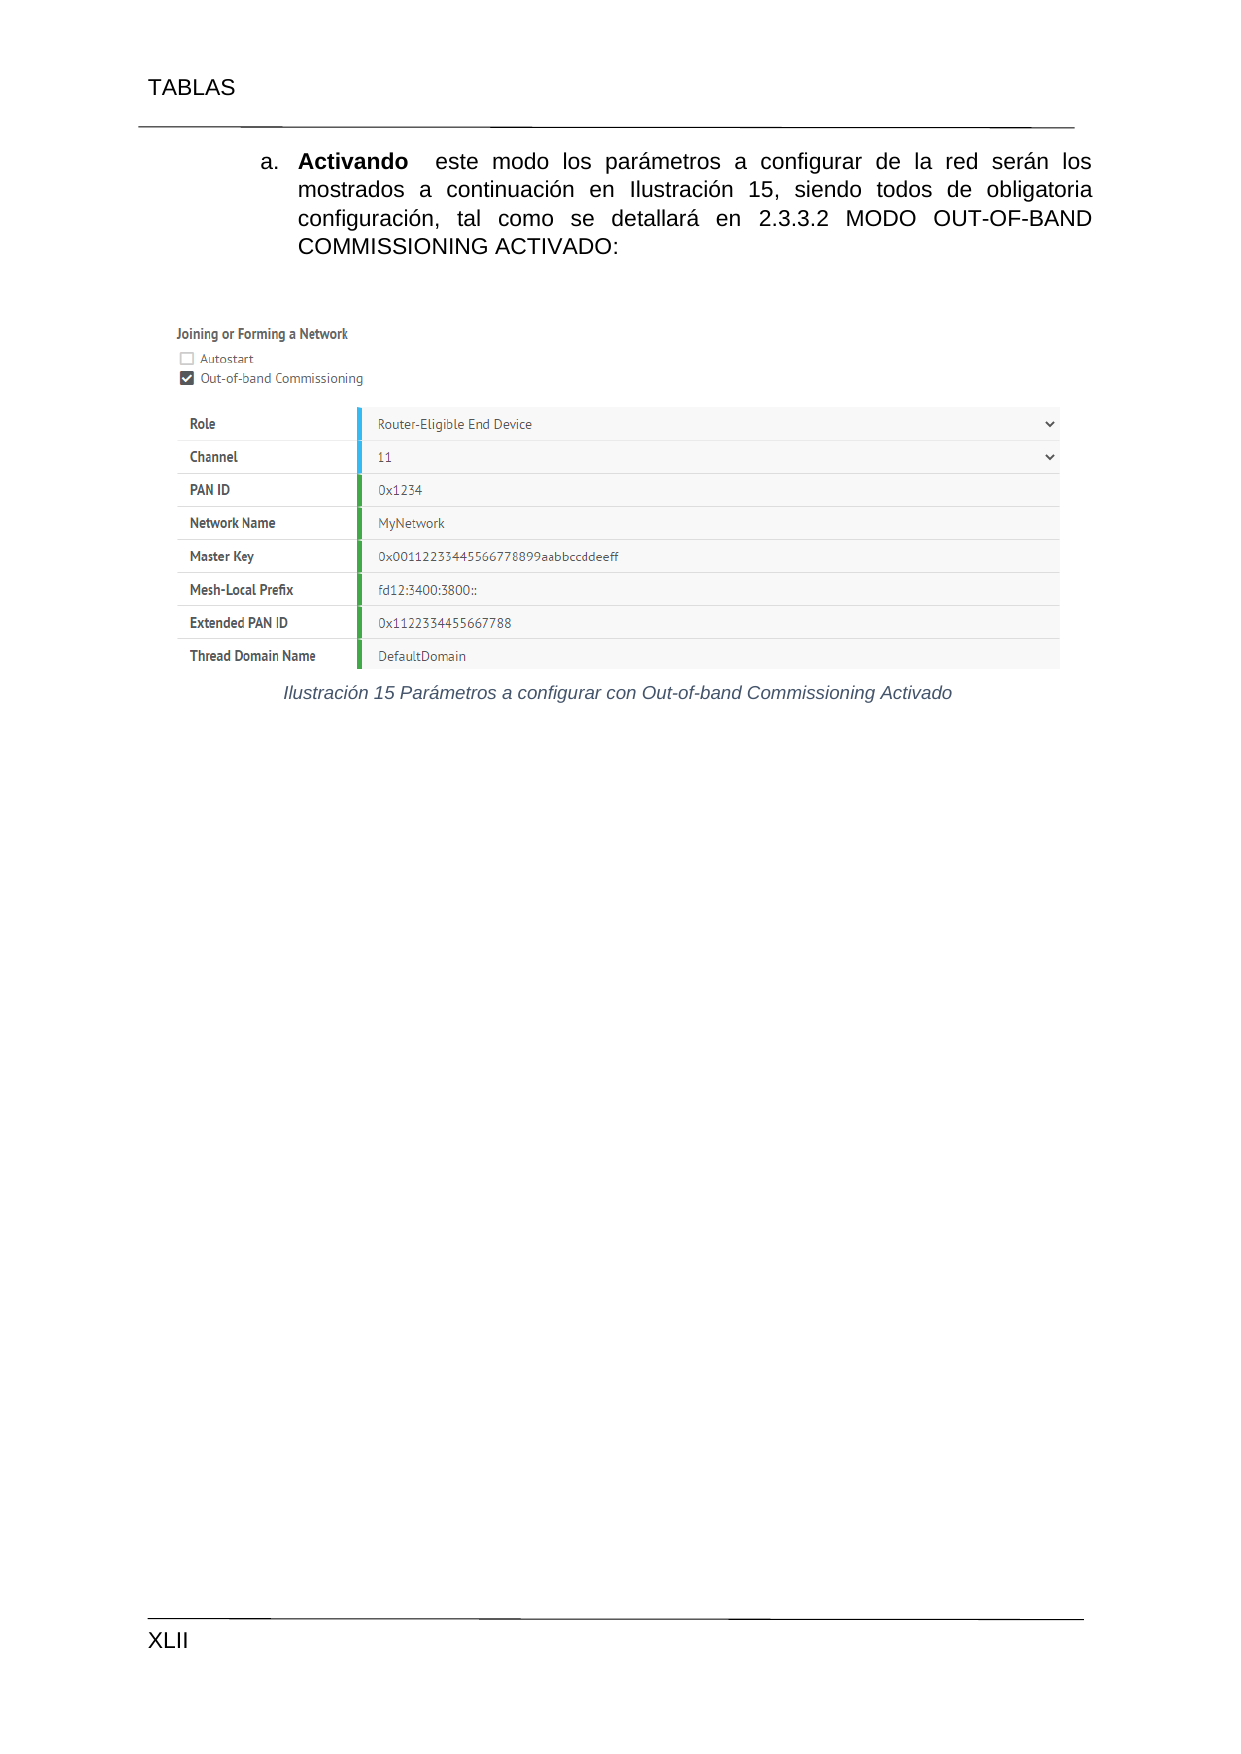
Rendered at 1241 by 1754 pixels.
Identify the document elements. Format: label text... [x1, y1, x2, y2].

picture [175, 324, 1060, 669]
list Activando : [260, 148, 1092, 259]
